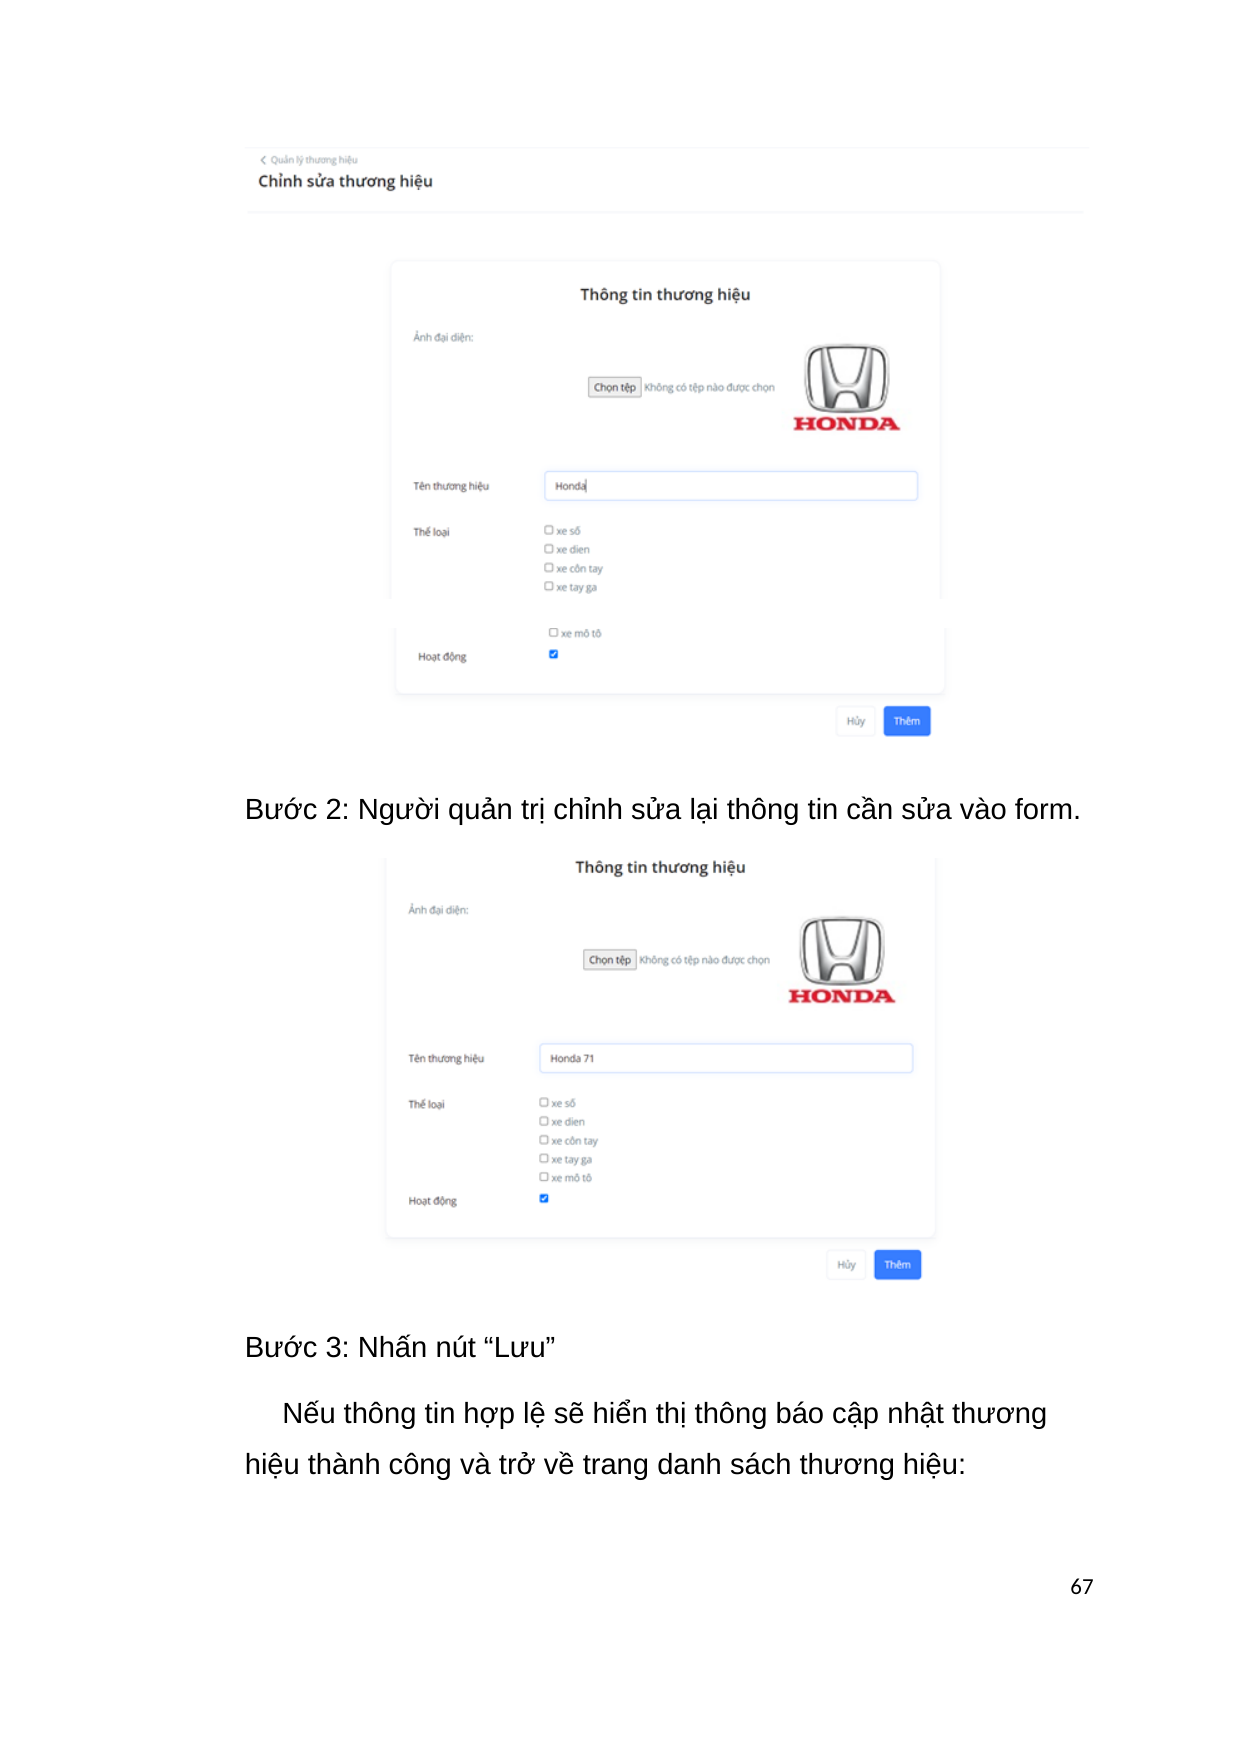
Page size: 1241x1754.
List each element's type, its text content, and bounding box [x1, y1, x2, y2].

picture [244, 147, 1090, 599]
list Bước 3: Nhấn nút “Lưu” [244, 1329, 1093, 1363]
list Bước 2: Người quản trị chỉnh sửa lại thông tin cần sửa vào form. [244, 792, 1093, 826]
picture [244, 858, 1084, 1299]
picture [235, 628, 1097, 762]
list Nếu thông tin hợp lệ sẽ hiển thị thông báo cập nhật thương hiệu thành công và trở về trang danh sách thương hiệu: [244, 1397, 1093, 1480]
